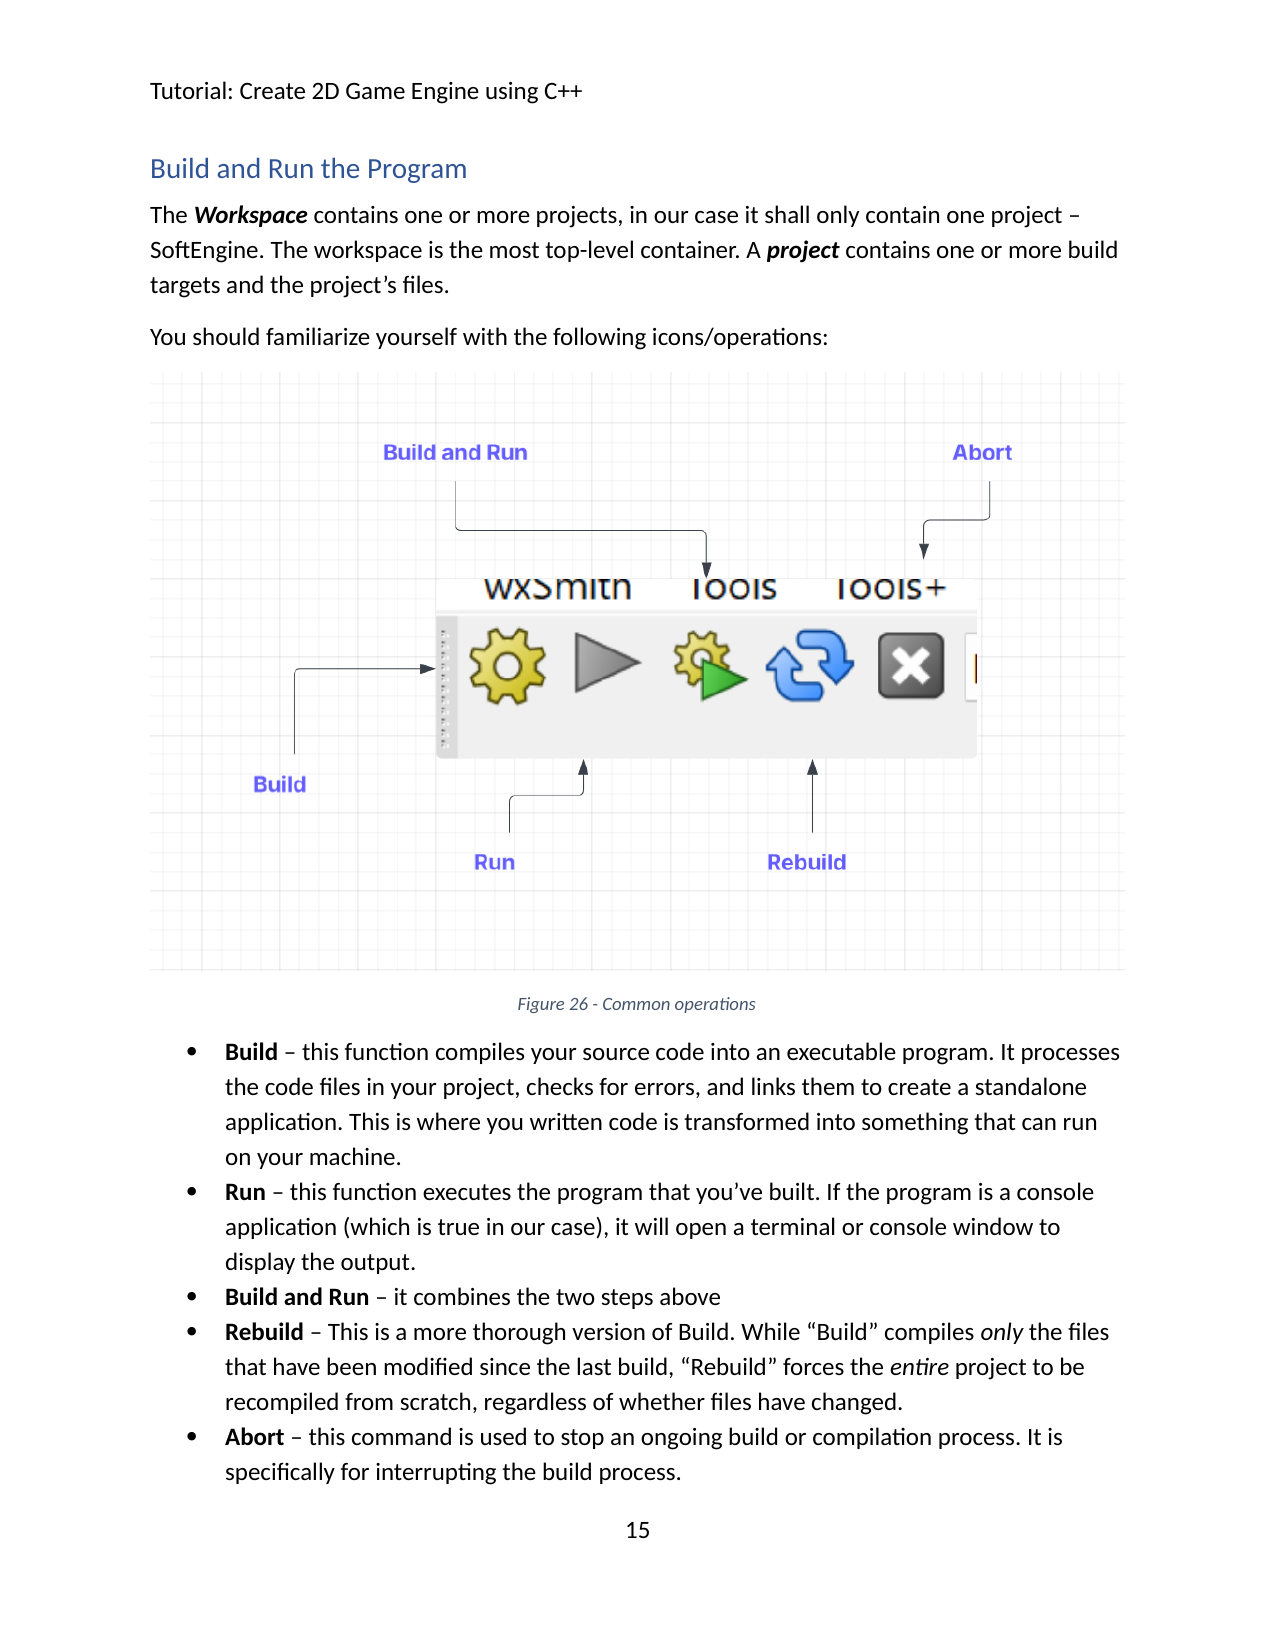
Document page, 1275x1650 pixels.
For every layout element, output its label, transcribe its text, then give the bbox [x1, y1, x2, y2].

picture [150, 372, 1125, 971]
text The Workspace contains one or more projects, in our case it shall only contain one project – SoftEngine. The workspace is the most top-level container. A project contains one or more build targets and the project’s files. [150, 199, 1125, 300]
list Abort – this command is used to stop an ongoing build or compilation process. It is specifically for interrupting the build process. [187, 1421, 1125, 1486]
list Build and Run – it combines the two steps above [187, 1281, 1125, 1311]
text You should familiarize yourself with the following icons/operations: [150, 321, 1125, 351]
subtitle Build and Run the Program [150, 150, 1125, 186]
list Run – this function executes the program that you’ve built. If the program is a console application (which is true in our case), it will open a terminal or console window to display the output. [187, 1176, 1125, 1276]
list Rebuild – This is a more thorough version of Build. While “Build” compiles only the files that have been modified since the last build, “Rebuild” forces the entire project to be recompiled from scratch, regardless of whether files have changed. [187, 1316, 1125, 1416]
list Build – this function compiles your source code into an executable program. It processes the code files in your project, checks for errors, and links them to create a standalone application. This is where you written code is transformed into something that can run on your machine. [187, 1036, 1125, 1171]
